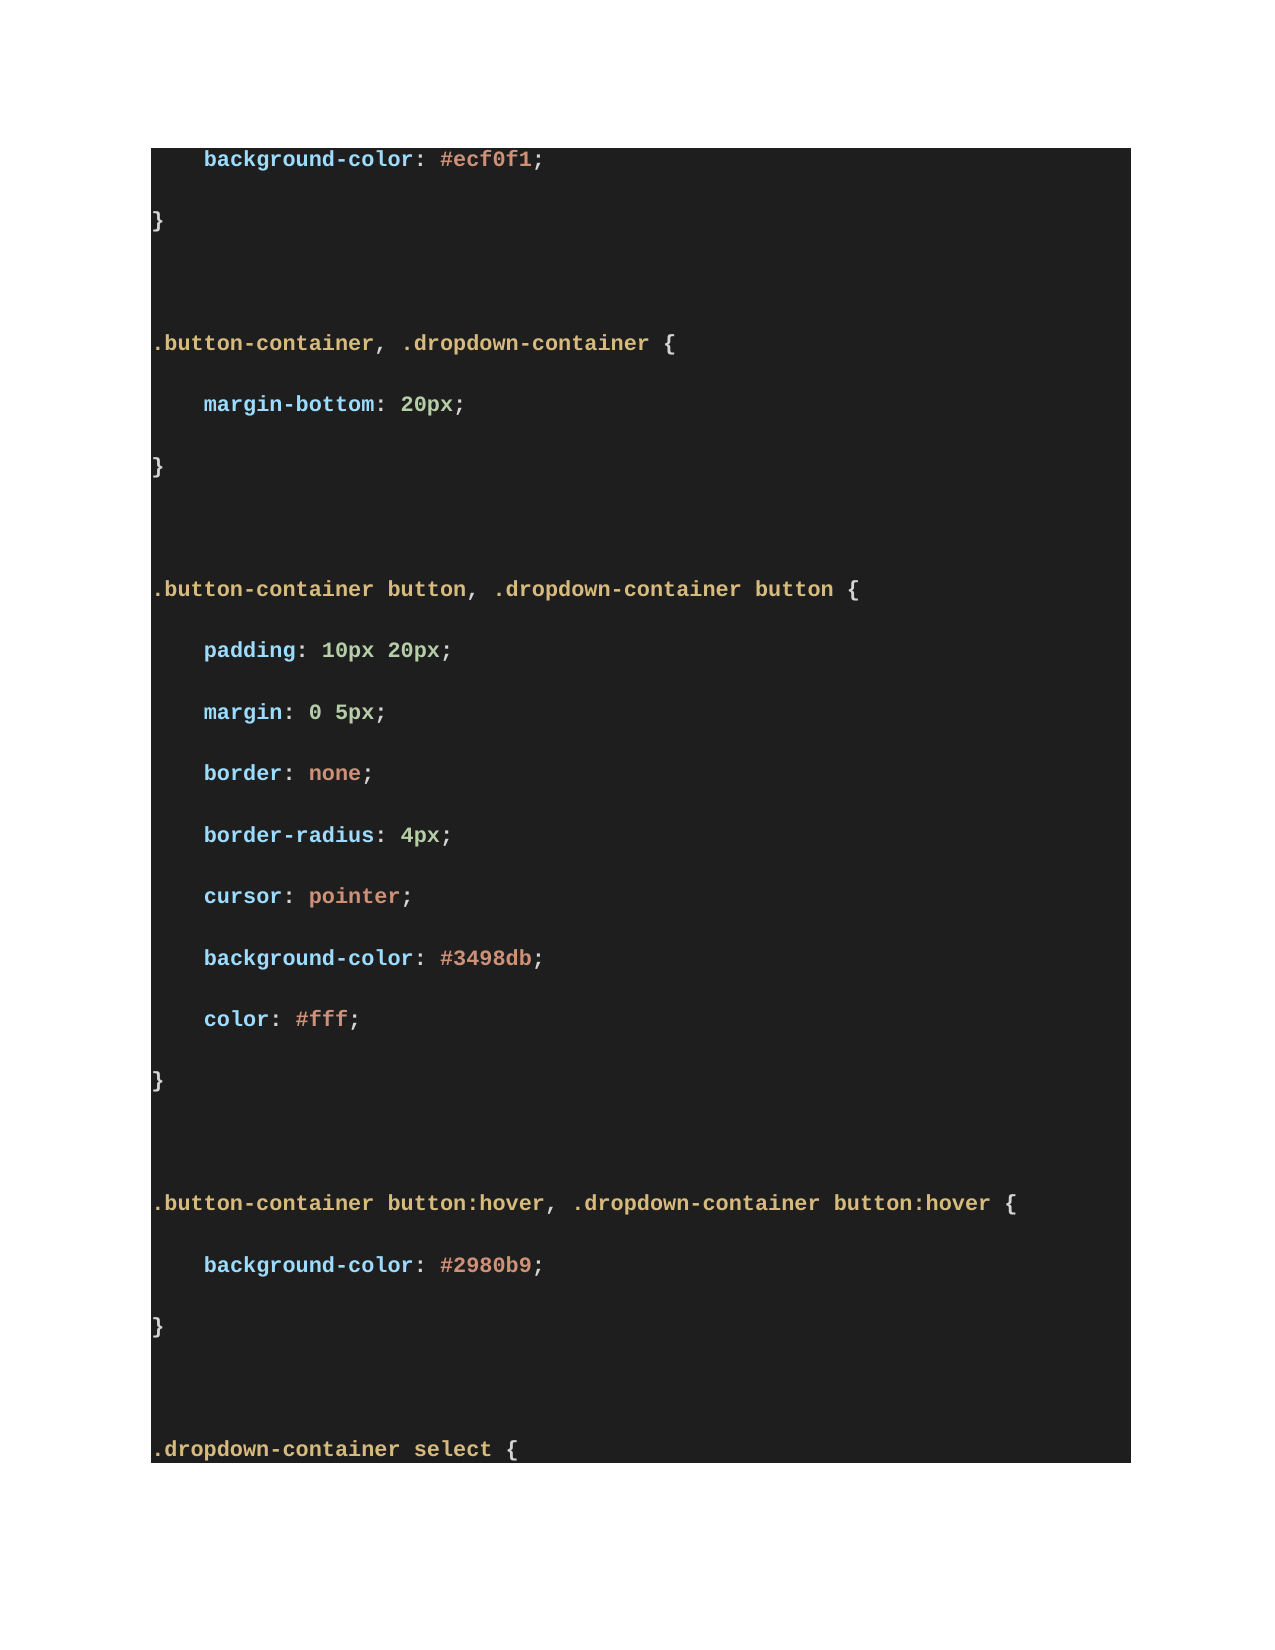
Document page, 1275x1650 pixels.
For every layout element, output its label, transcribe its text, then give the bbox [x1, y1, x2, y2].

text background-color: #2980b9; [151, 1254, 1131, 1279]
text border-radius: 4px; [151, 824, 1131, 848]
text .button-container, .dropdown-container { [151, 332, 1131, 357]
text background-color: #3498db; [151, 947, 1131, 971]
text padding: 10px 20px; [151, 639, 1131, 664]
text .button-container button:hover, .dropdown-container button:hover { [151, 1192, 1131, 1217]
text margin: 0 5px; [151, 701, 1131, 726]
text } [151, 1315, 1131, 1340]
text .button-container button, .dropdown-container button { [151, 578, 1131, 603]
text color: #fff; [151, 1008, 1131, 1033]
text cursor: pointer; [151, 885, 1131, 910]
text margin-bottom: 20px; [151, 393, 1131, 418]
text } [151, 209, 1131, 234]
text background-color: #ecf0f1; [151, 148, 1131, 172]
text } [151, 455, 1131, 480]
text border: none; [151, 762, 1131, 787]
text } [151, 1069, 1131, 1094]
text .dropdown-container select { [151, 1438, 1131, 1463]
